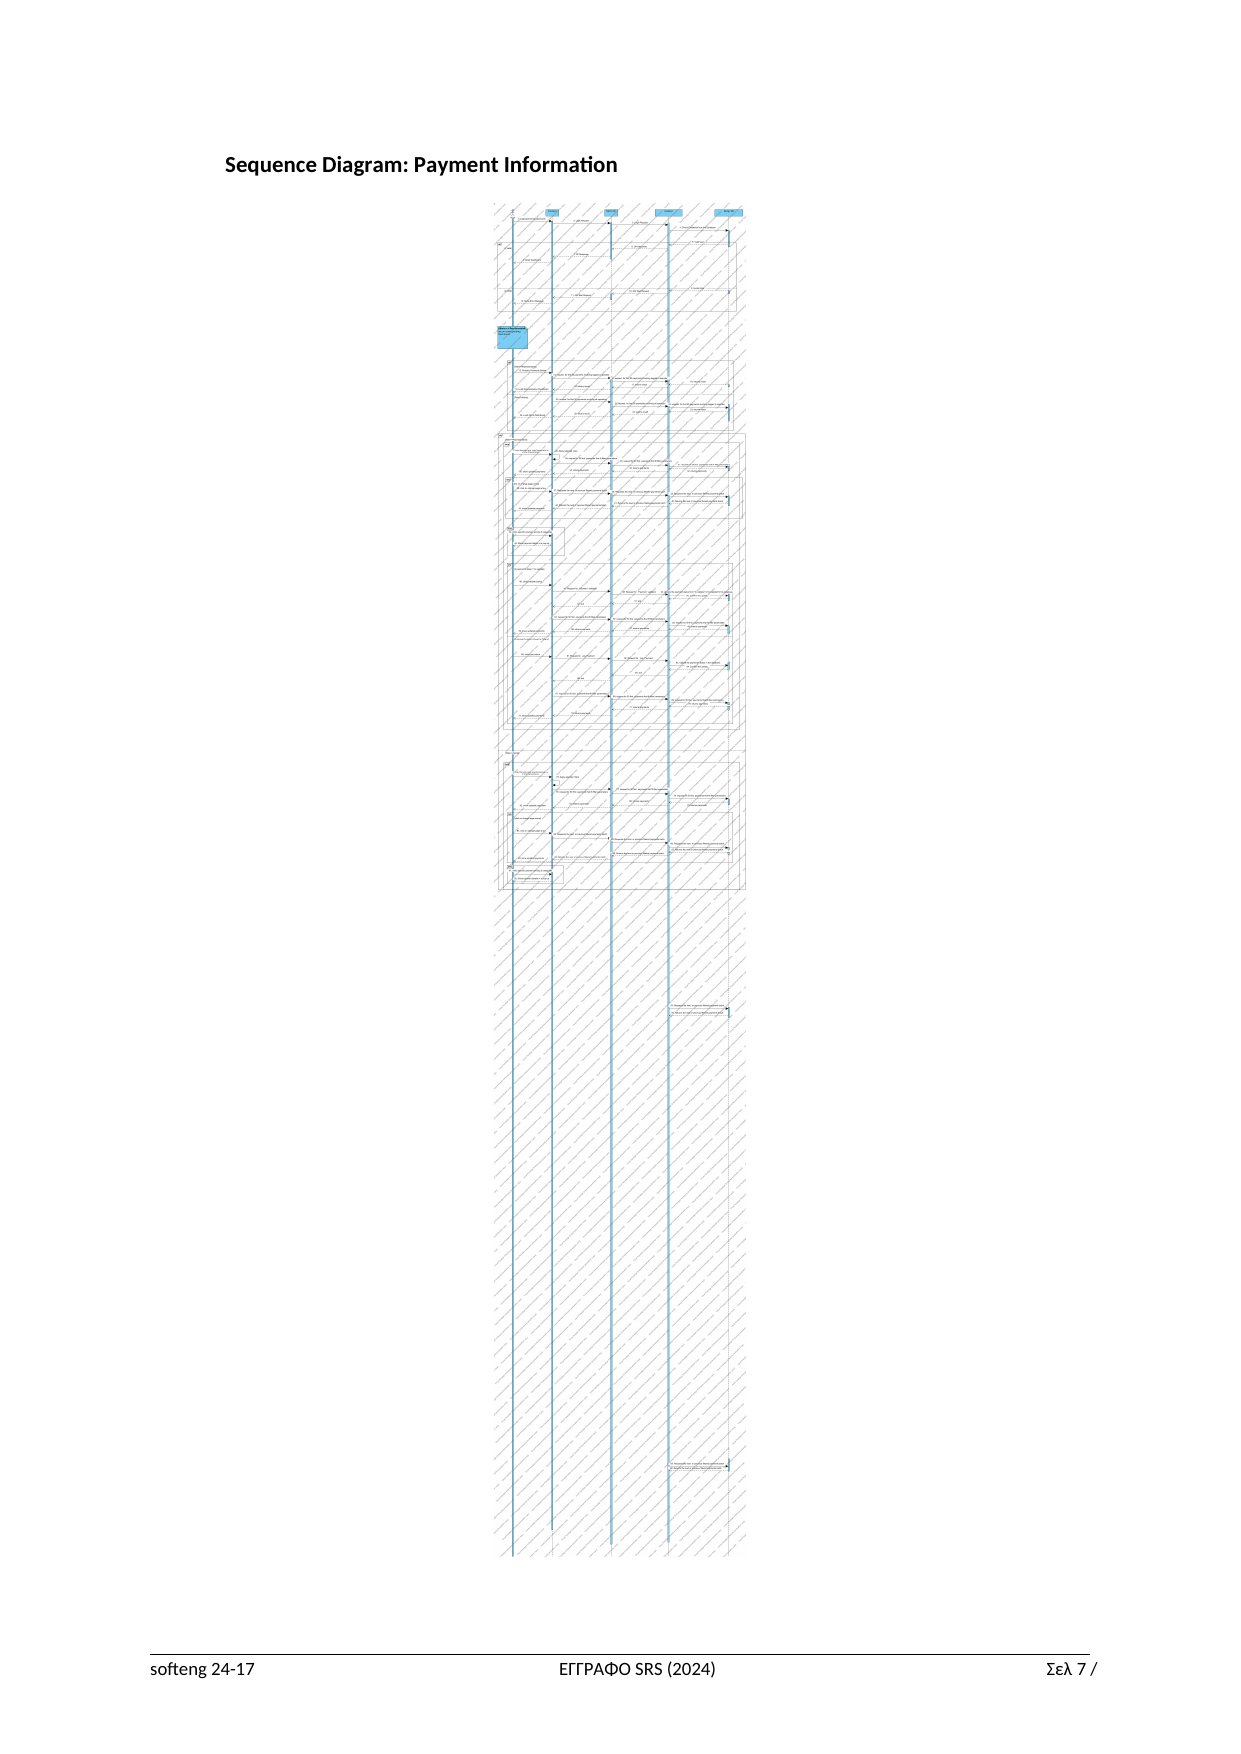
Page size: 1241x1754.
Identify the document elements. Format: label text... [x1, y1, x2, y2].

subtitle Sequence Diagram: Payment Information [225, 150, 1090, 178]
picture [493, 203, 747, 1557]
